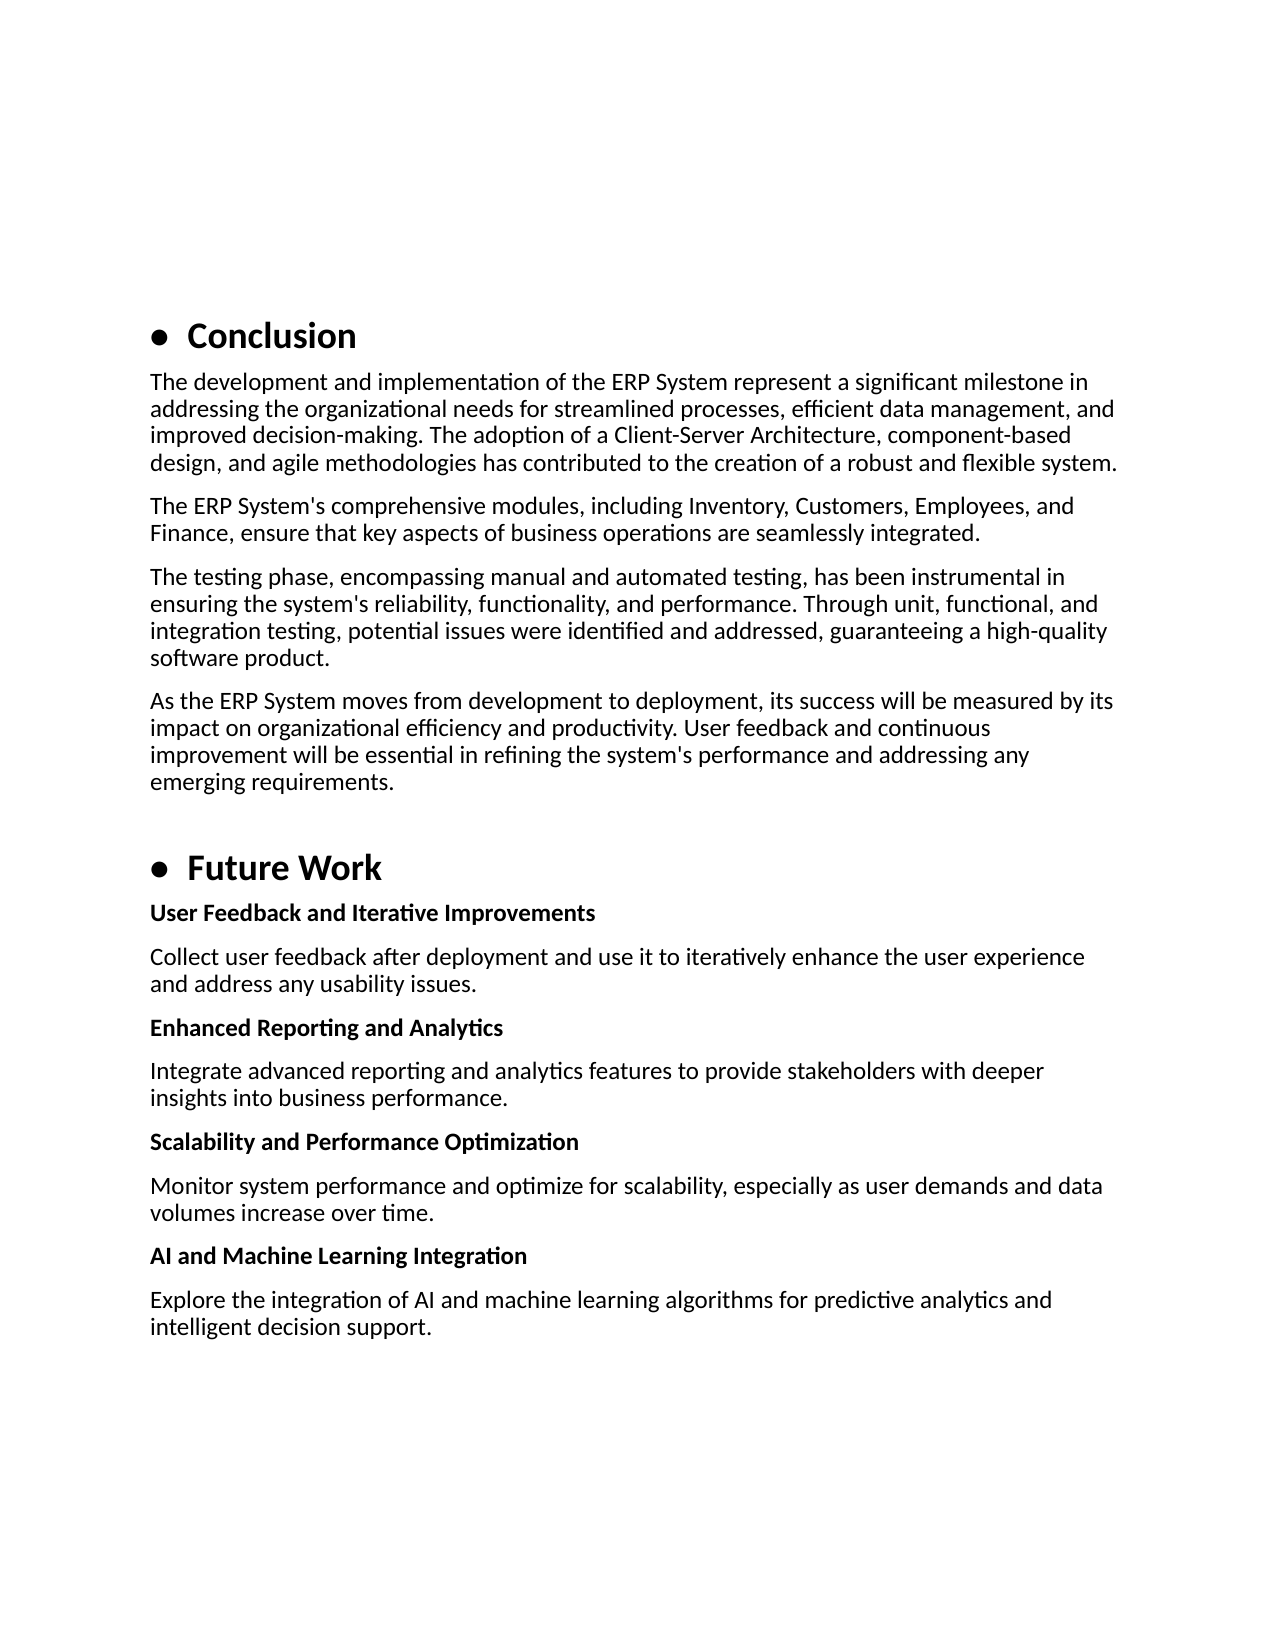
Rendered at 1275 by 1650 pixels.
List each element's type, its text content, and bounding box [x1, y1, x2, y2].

text Scalability and Performance Optimization [150, 1129, 1125, 1156]
text Explore the integration of AI and machine learning algorithms for predictive analytics and intelligent decision support. [150, 1287, 1125, 1341]
text Collect user feedback after deployment and use it to iteratively enhance the user experience and address any usability issues. [150, 944, 1125, 998]
text As the ERP System moves from development to deployment, its success will be measured by its impact on organizational efficiency and productivity. User feedback and continuous improvement will be essential in refining the system's performance and addressing any emerging requirements. [150, 688, 1125, 796]
text The testing phase, encompassing manual and automated testing, has been instrumental in ensuring the system's reliability, functionality, and performance. Through unit, functional, and integration testing, potential issues were identified and addressed, guaranteeing a high-quality software product. [150, 564, 1125, 672]
text User Feedback and Iterative Improvements [150, 900, 1125, 927]
text AI and Machine Learning Integration [150, 1243, 1125, 1270]
text Monitor system performance and optimize for scalability, especially as user demands and data volumes increase over time. [150, 1172, 1125, 1226]
text The ERP System's comprehensive modules, including Inventory, Customers, Employees, and Finance, ensure that key aspects of business operations are seamlessly integrated. [150, 493, 1125, 547]
text Enhanced Reporting and Analytics [150, 1014, 1125, 1042]
text Integrate advanced reporting and analytics features to provide stakeholders with deeper insights into business performance. [150, 1058, 1125, 1112]
list Future Work [150, 850, 1125, 888]
text The development and implementation of the ERP System represent a significant milestone in addressing the organizational needs for streamlined processes, efficient data management, and improved decision-making. The adoption of a Client-Server Architecture, component-based design, and agile methodologies has contributed to the creation of a robust and flexible system. [150, 368, 1125, 476]
list Conclusion [150, 318, 1125, 356]
